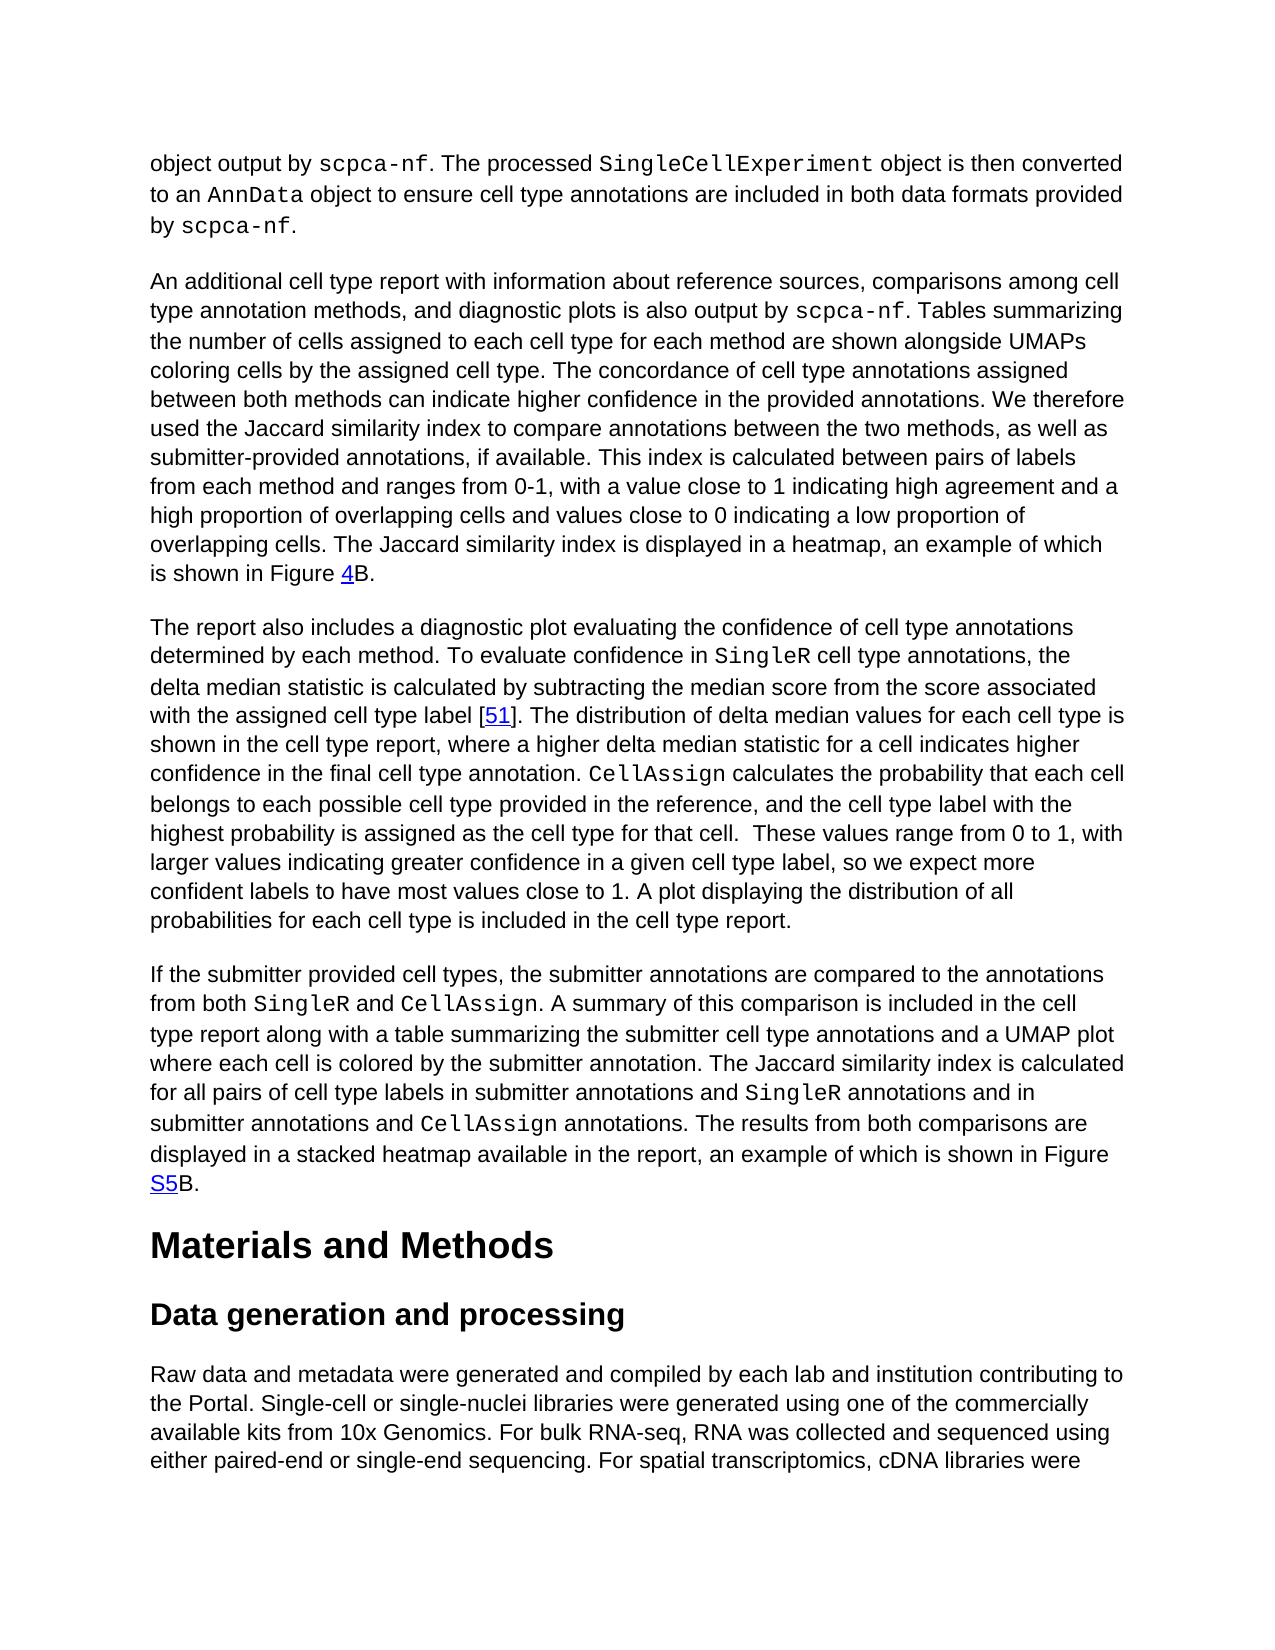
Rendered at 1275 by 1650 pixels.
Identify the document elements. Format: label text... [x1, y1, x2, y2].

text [150, 1361, 1125, 1474]
text An additional cell type report with information about reference sources, comparisons among cell type annotation methods, and diagnostic plots is also output by scpca-nf. Tables summarizing the number of cells assigned to each cell type for each method are shown alongside UMAPs coloring cells by the assigned cell type. The concordance of cell type annotations assigned between both methods can indicate higher confidence in the provided annotations. We therefore used the Jaccard similarity index to compare annotations between the two methods, as well as submitter-provided annotations, if available. This index is calculated between pairs of labels from each method and ranges from 0-1, with a value close to 1 indicating high agreement and a high proportion of overlapping cells and values close to 0 indicating a low proportion of overlapping cells. The Jaccard similarity index is displayed in a heatmap, an example of which is shown in Figure 4B. [150, 268, 1125, 586]
text If the submitter provided cell types, the submitter annotations are compared to the annotations from both SingleR and CellAssign. A summary of this comparison is included in the cell type report along with a table summarizing the submitter cell type annotations and a UMAP plot where each cell is colored by the submitter annotation. The Jaccard similarity index is calculated for all pairs of cell type labels in submitter annotations and SingleR annotations and in submitter annotations and CellAssign annotations. The results from both comparisons are displayed in a stacked heatmap available in the report, an example of which is shown in Figure S5B. [150, 961, 1125, 1196]
subtitle Materials and Methods [150, 1224, 1125, 1267]
subtitle Data generation and processing [150, 1296, 1125, 1332]
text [150, 150, 1125, 240]
text The report also includes a diagnostic plot evaluating the confidence of cell type annotations determined by each method. To evaluate confidence in SingleR cell type annotations, the delta median statistic is calculated by subtracting the median score from the score associated with the assigned cell type label [51]. The distribution of delta median values for each cell type is shown in the cell type report, where a higher delta median statistic for a cell indicates higher confidence in the final cell type annotation. CellAssign calculates the probability that each cell belongs to each possible cell type provided in the reference, and the cell type label with the highest probability is assigned as the cell type for that cell. These values range from 0 to 1, with larger values indicating greater confidence in a given cell type label, so we expect more confident labels to have most values close to 1. A plot displaying the distribution of all probabilities for each cell type is included in the cell type report. [150, 613, 1125, 933]
